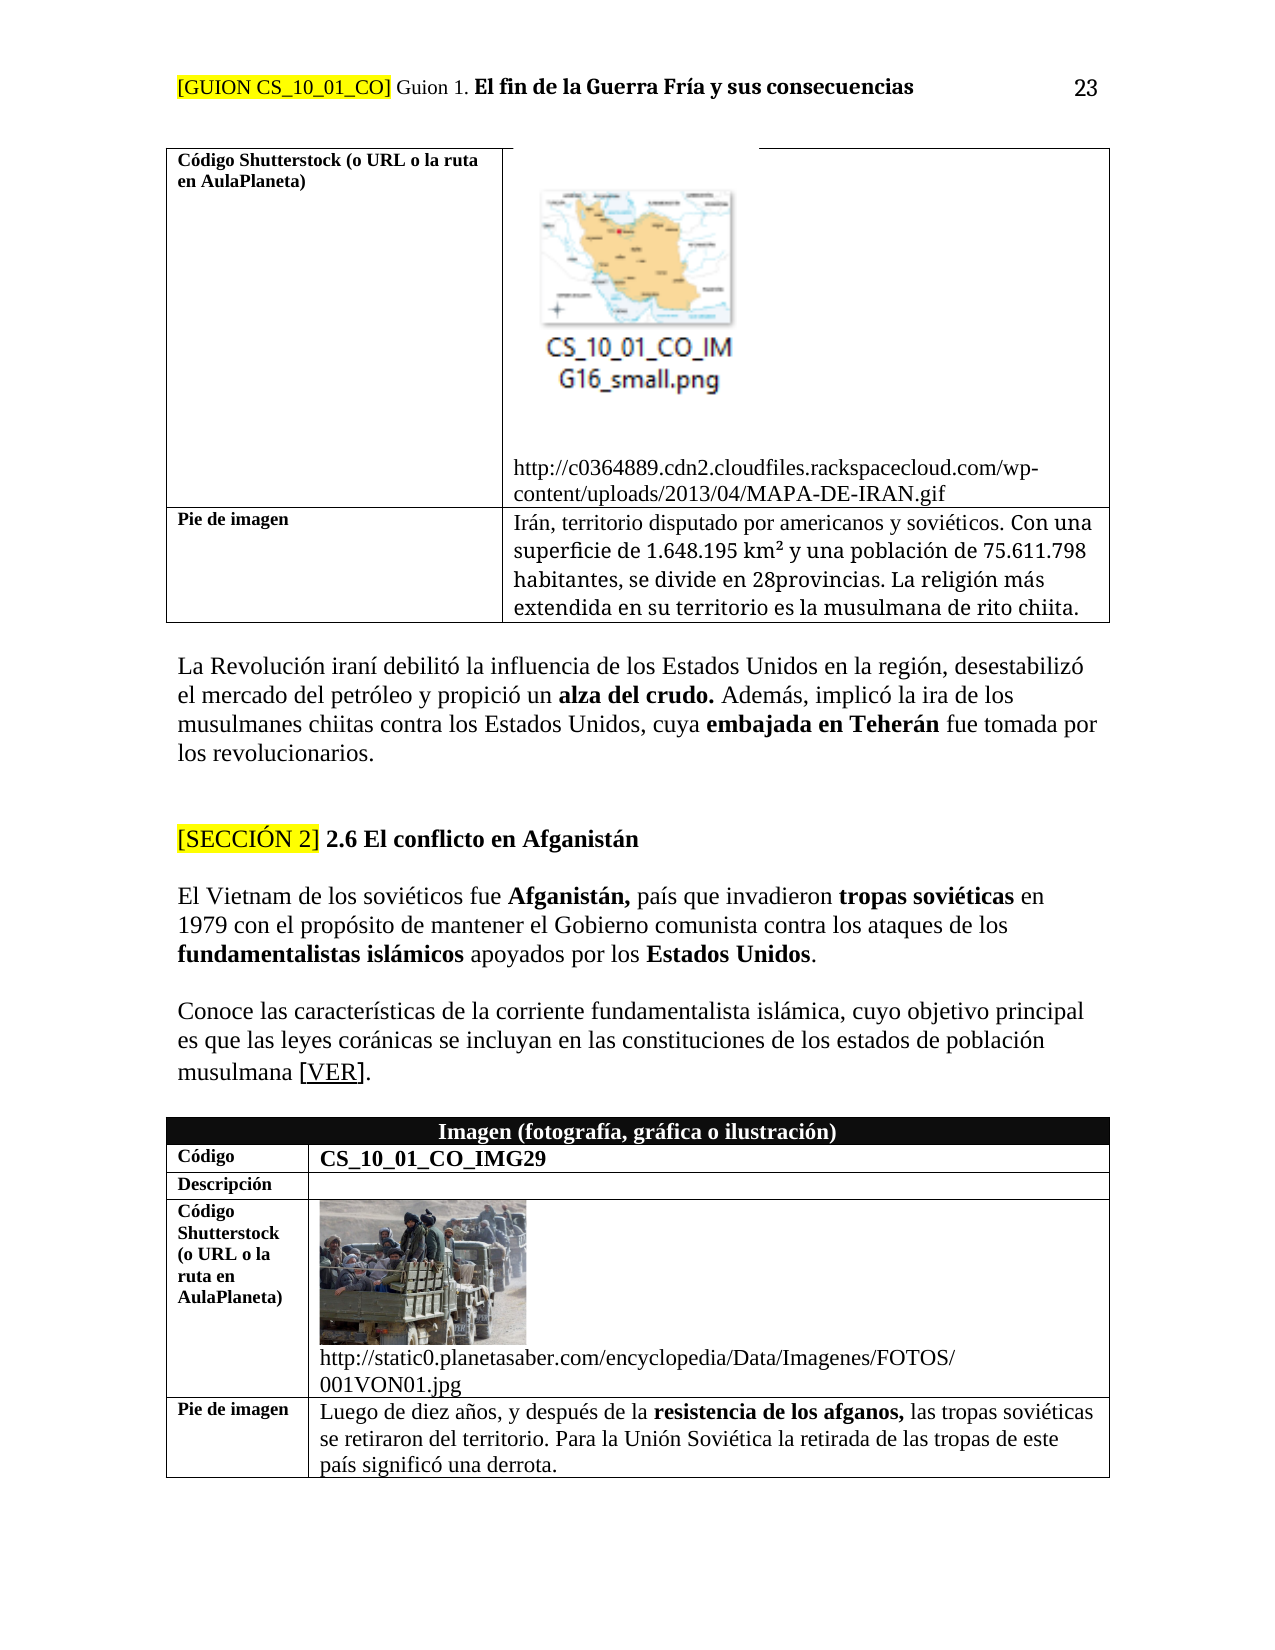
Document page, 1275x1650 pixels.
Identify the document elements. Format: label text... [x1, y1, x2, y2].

table_cell Irán, territorio disputado por americanos y soviéticos. Con una superficie de 1.648.195 km² y una población de 75.611.798 habitantes, se divide en 28provincias. La religión más extendida en su territorio es la musulmana de rito chiita. [503, 508, 1010, 622]
picture [319, 1200, 527, 1345]
text [SECCIÓN 2] 2.6 El conflicto en Afganistán [319, 824, 1098, 853]
text La Revolución iraní debilitó la influencia de los Estados Unidos en la región, desestabilizó el mercado del petróleo y propició un alza del crudo. Además, implicó la ira de los musulmanes chiitas contra los Estados Unidos, cuya embajada en Teherán fue tomada por los revolucionarios. [177, 651, 1098, 766]
table_cell Descripción [167, 1173, 308, 1199]
table_cell CS_10_01_CO_IMG29 [309, 1145, 1109, 1172]
table_cell http://static0.planetasaber.com/encyclopedia/Data/Imagenes/FOTOS/001VON01.jpg [309, 1200, 1109, 1397]
table_cell Pie de imagen [167, 1398, 308, 1477]
text El Vietnam de los soviéticos fue Afganistán, país que invadieron tropas soviéticas en 1979 con el propósito de mantener el Gobierno comunista contra los ataques de los fundamentalistas islámicos apoyados por los Estados Unidos. [177, 881, 1098, 968]
table_cell Luego de diez años, y después de la resistencia de los afganos, las tropas soviéticas se retiraron del territorio. Para la Unión Soviética la retirada de las tropas de este país significó una derrota. [309, 1398, 1109, 1477]
text Conoce las características de la corriente fundamentalista islámica, cuyo objetivo principal es que las leyes coránicas se incluyan en las constituciones de los estados de población musulmana [VER]. [177, 996, 1098, 1088]
table_cell Código Shutterstock (o URL o la ruta en AulaPlaneta) [167, 1200, 308, 1397]
table_cell Código [167, 1145, 308, 1172]
table_cell Código Shutterstock (o URL o la ruta en AulaPlaneta) [167, 149, 502, 507]
table_cell http://c0364889.cdn2.cloudfiles.rackspacecloud.com/wp-content/uploads/2013/04/MAPA-DE-IRAN.gif [503, 149, 1109, 507]
table_cell Pie de imagen [167, 508, 502, 622]
table_cell [309, 1173, 1109, 1199]
picture [513, 148, 760, 428]
table_header Imagen (fotografía, gráfica o ilustración) [167, 1118, 1109, 1144]
